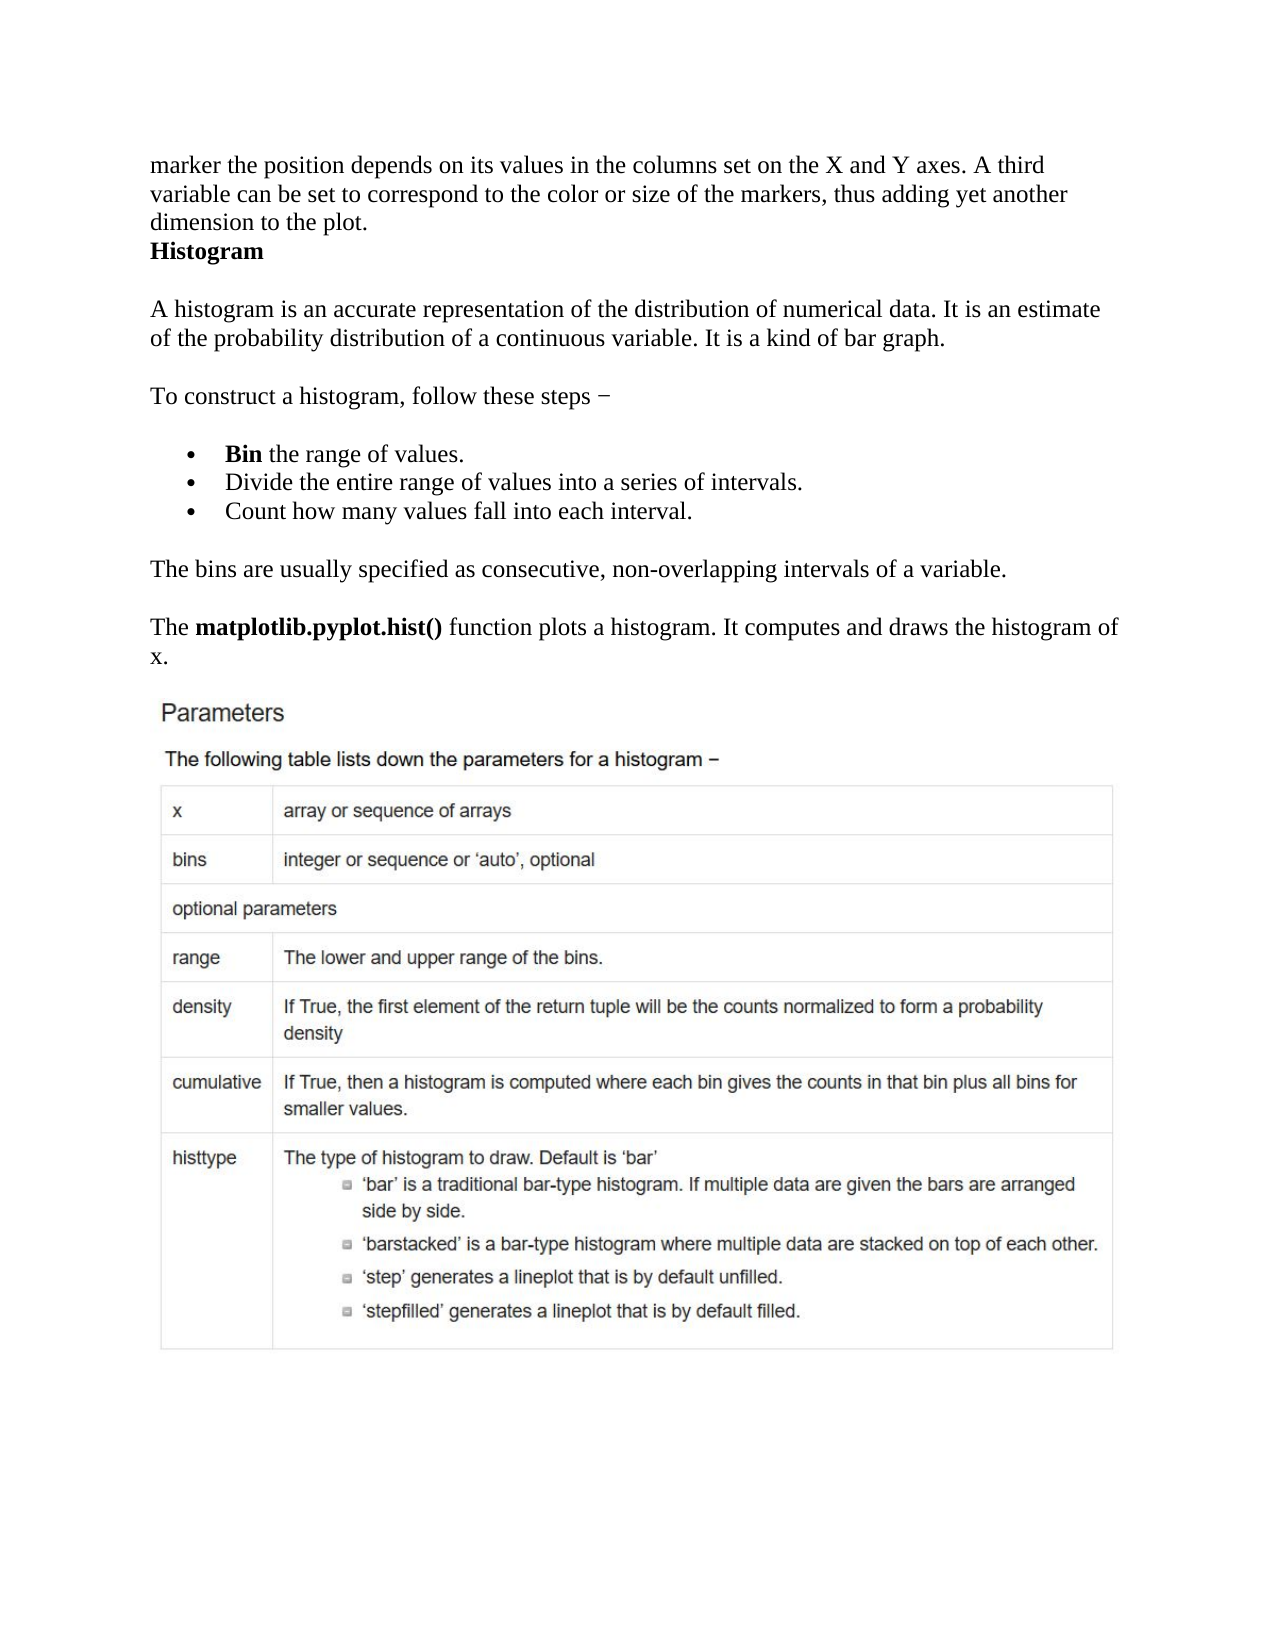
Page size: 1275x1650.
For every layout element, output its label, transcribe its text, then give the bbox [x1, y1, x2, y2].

text To construct a histogram, follow these steps − [150, 381, 1125, 409]
text A histogram is an accurate representation of the distribution of numerical data. It is an estimate of the probability distribution of a continuous variable. It is a kind of bar graph. [150, 294, 1125, 352]
picture [150, 698, 1125, 1358]
text The matplotlib.pyplot.hist() function plots a histogram. It computes and draws the histogram of x. [150, 612, 1125, 669]
text The bins are usually specified as consecutive, non-overlapping intervals of a variable. [150, 554, 1125, 583]
list Divide the entire range of values into a series of intervals. [187, 467, 1125, 496]
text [150, 150, 1125, 236]
text Histogram [150, 236, 1125, 265]
list Bin the range of values. [187, 439, 1125, 467]
list Count how many values fall into each interval. [187, 496, 1125, 525]
